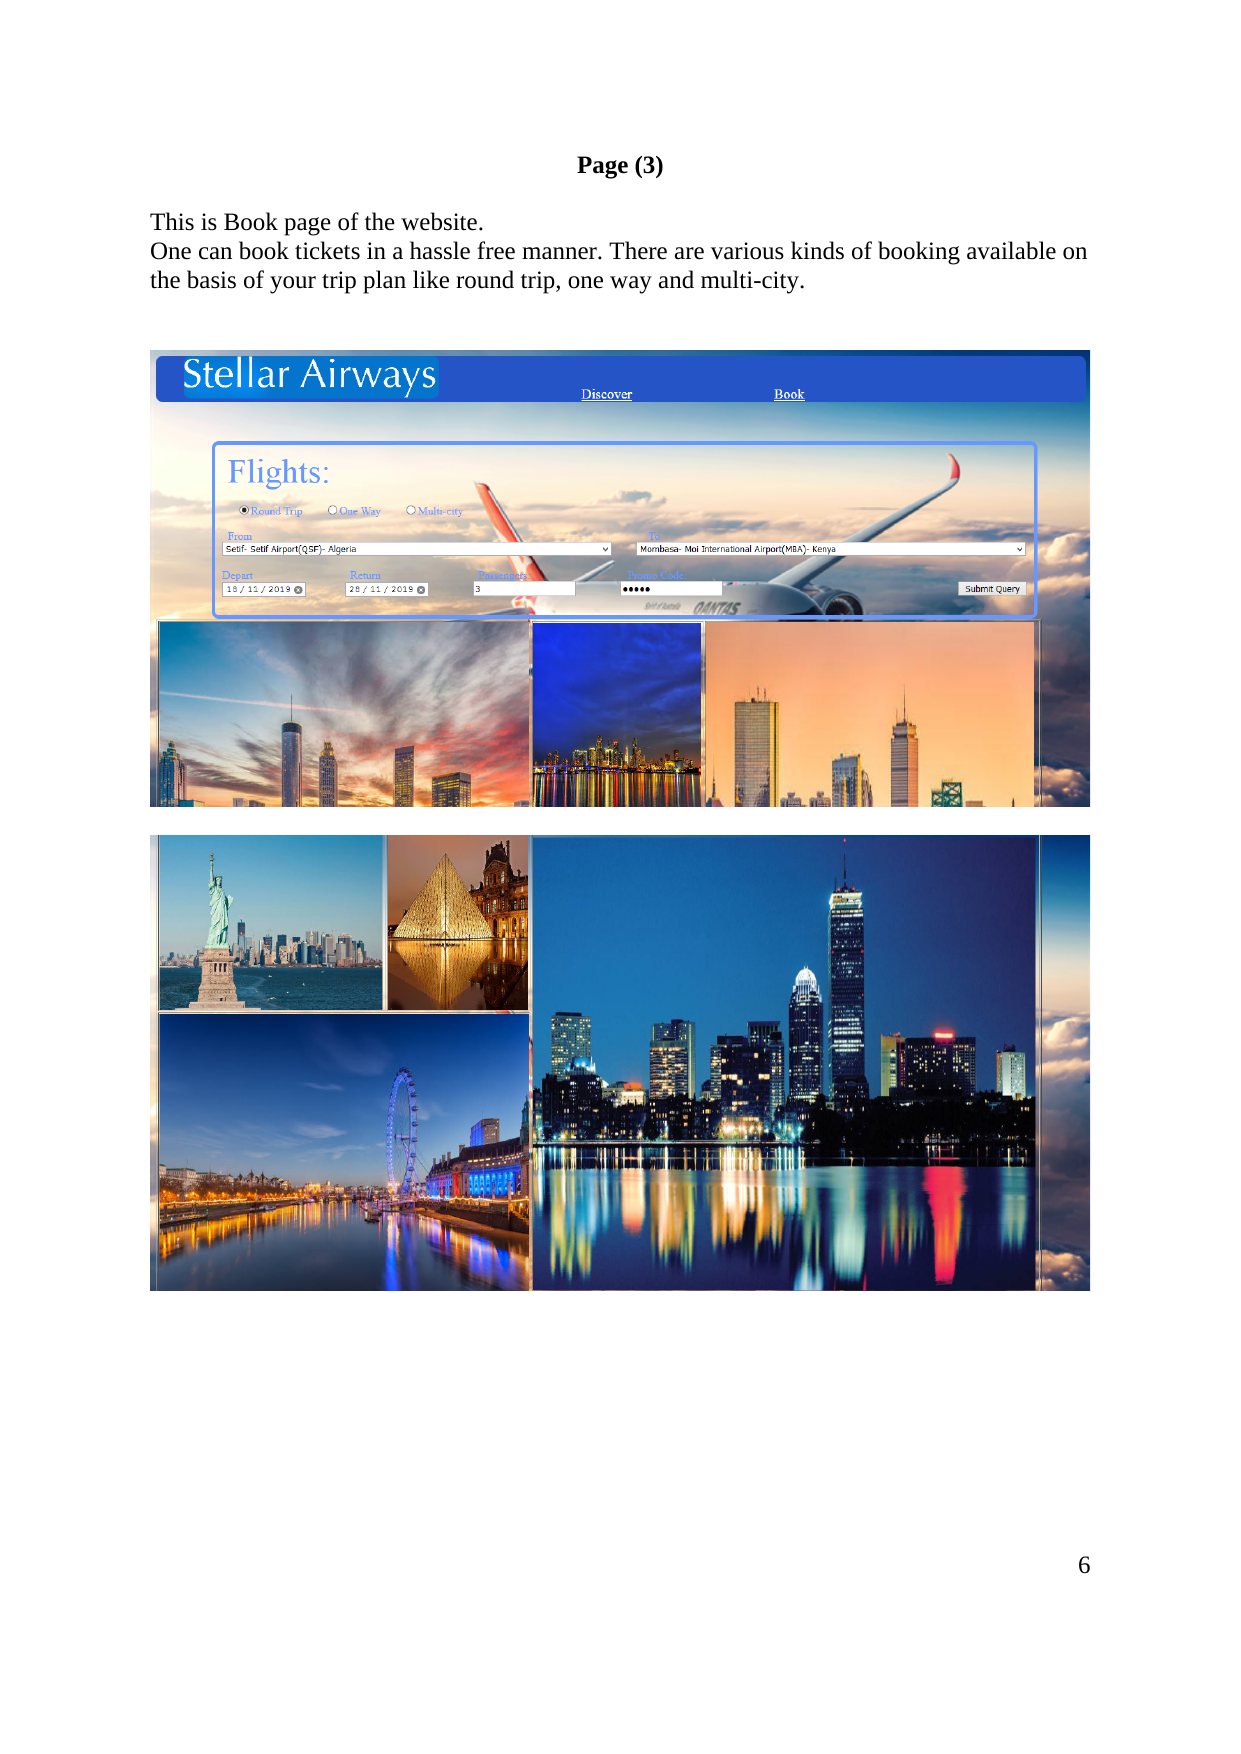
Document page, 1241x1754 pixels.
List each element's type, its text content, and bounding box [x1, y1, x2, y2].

text One can book tickets in a hassle free manner. There are various kinds of booking available on the basis of your trip plan like round trip, one way and multi-city. [150, 236, 1090, 294]
text Page (3) [150, 150, 1090, 179]
text 6 [150, 1550, 1090, 1578]
text This is Book page of the website. [150, 207, 1090, 236]
picture [150, 835, 1091, 1291]
picture [150, 350, 1091, 807]
